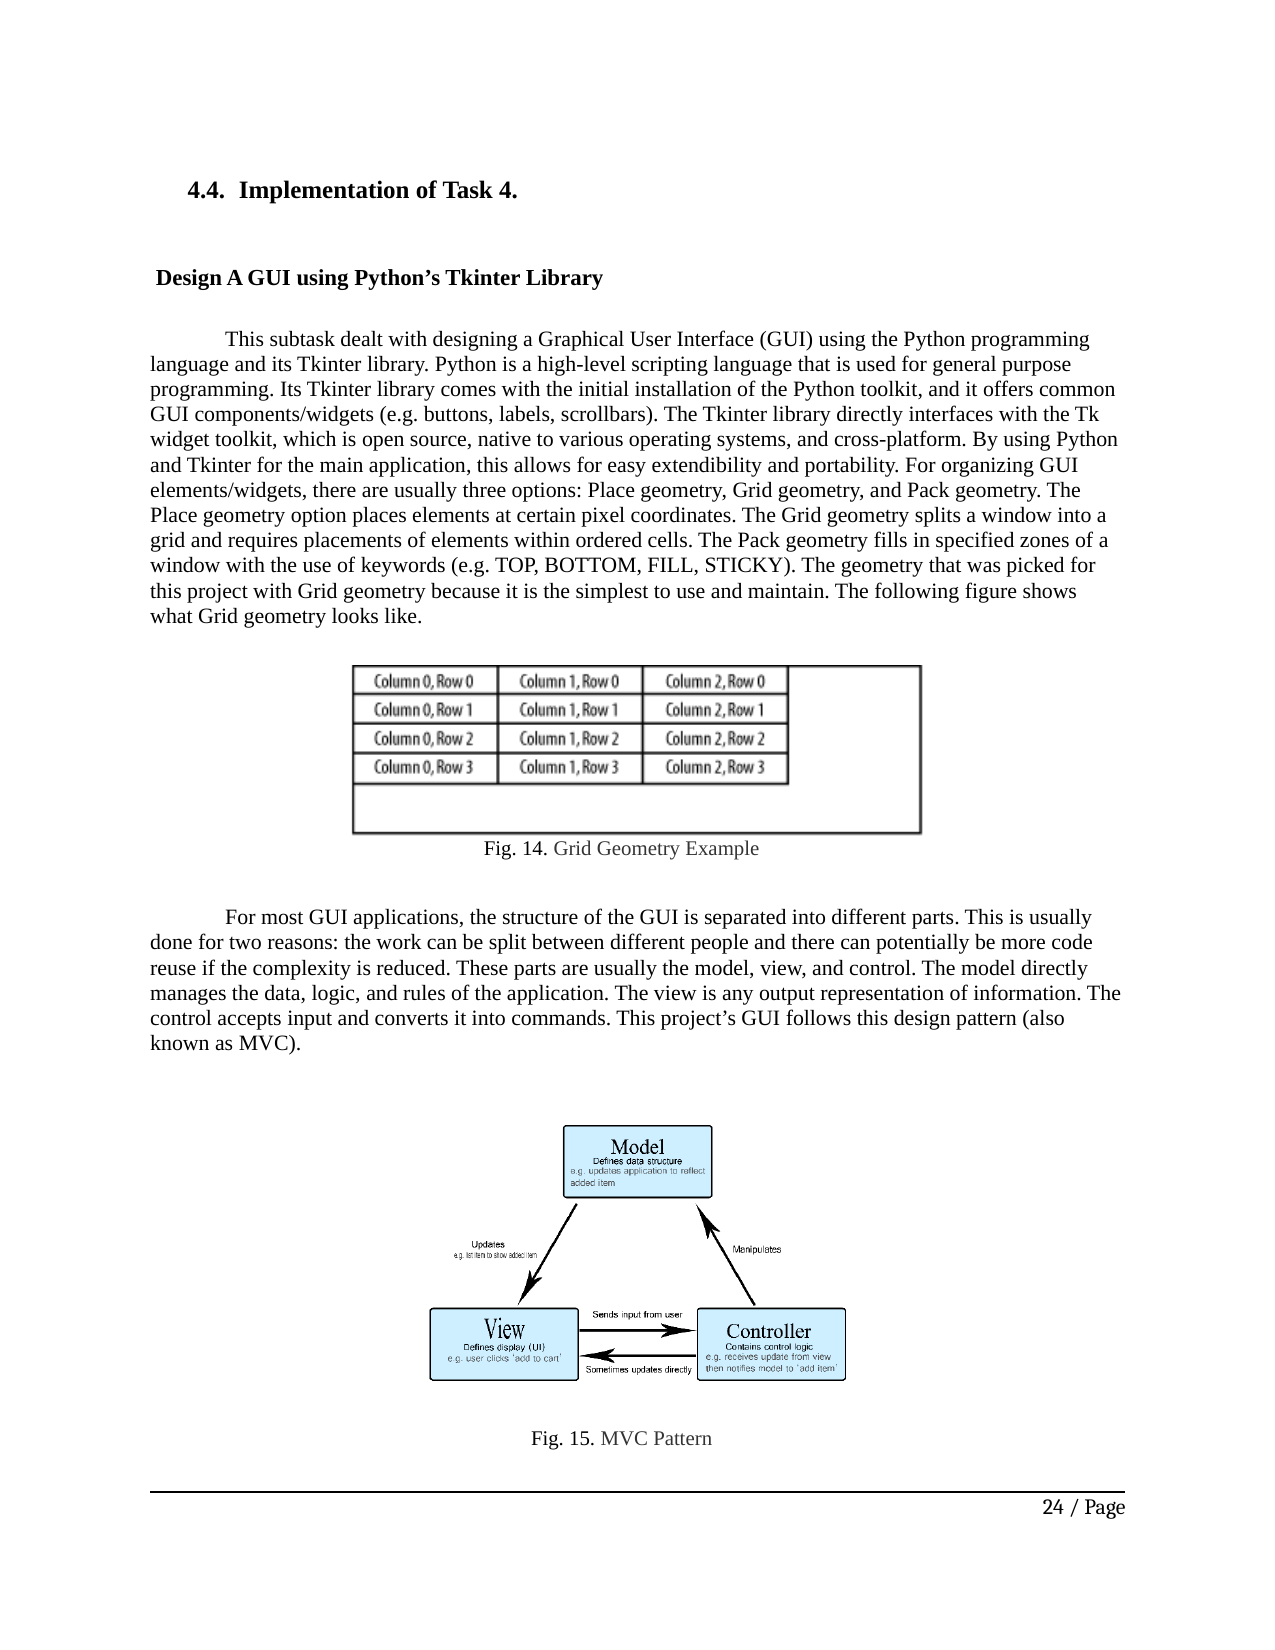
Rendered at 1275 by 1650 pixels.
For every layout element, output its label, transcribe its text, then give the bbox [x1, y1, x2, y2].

list Implementation of Task 4. [187, 175, 1125, 204]
text MVC Pattern [150, 1426, 1125, 1450]
subtitle Design A GUI using Python’s Tkinter Library [150, 264, 1125, 290]
text This subtask dealt with designing a Graphical User Interface (GUI) using the Python programming language and its Tkinter library. Python is a high-level scripting language that is used for general purpose programming. Its Tkinter library comes with the initial installation of the Python toolkit, and it offers common GUI components/widgets (e.g. buttons, labels, scrollbars). The Tkinter library directly interfaces with the Tk widget toolkit, which is open source, native to various operating systems, and cross-platform. By using Python and Tkinter for the main application, this allows for easy extendibility and portability. For organizing GUI elements/widgets, there are usually three options: Place geometry, Grid geometry, and Pack geometry. The Place geometry option places elements at certain pixel coordinates. The Grid geometry splits a window into a grid and requires placements of elements within ordered cells. The Pack geometry fills in specified zones of a window with the use of keywords (e.g. TOP, BOTTOM, FILL, STICKY). The geometry that was picked for this project with Grid geometry because it is the simplest to use and maintain. The following figure shows what Grid geometry looks like. [150, 326, 1125, 628]
text Grid Geometry Example [150, 836, 1125, 860]
picture [351, 665, 924, 837]
picture [415, 1093, 860, 1426]
text For most GUI applications, the structure of the GUI is separated into different parts. This is usually done for two reasons: the work can be split between different people and there can potentially be more code reuse if the complexity is reduced. These parts are usually the model, view, and control. The model directly manages the data, logic, and rules of the application. The view is any output representation of information. The control accepts input and converts it into commands. This project’s GUI follows this design pattern (also known as MVC). [150, 904, 1125, 1055]
